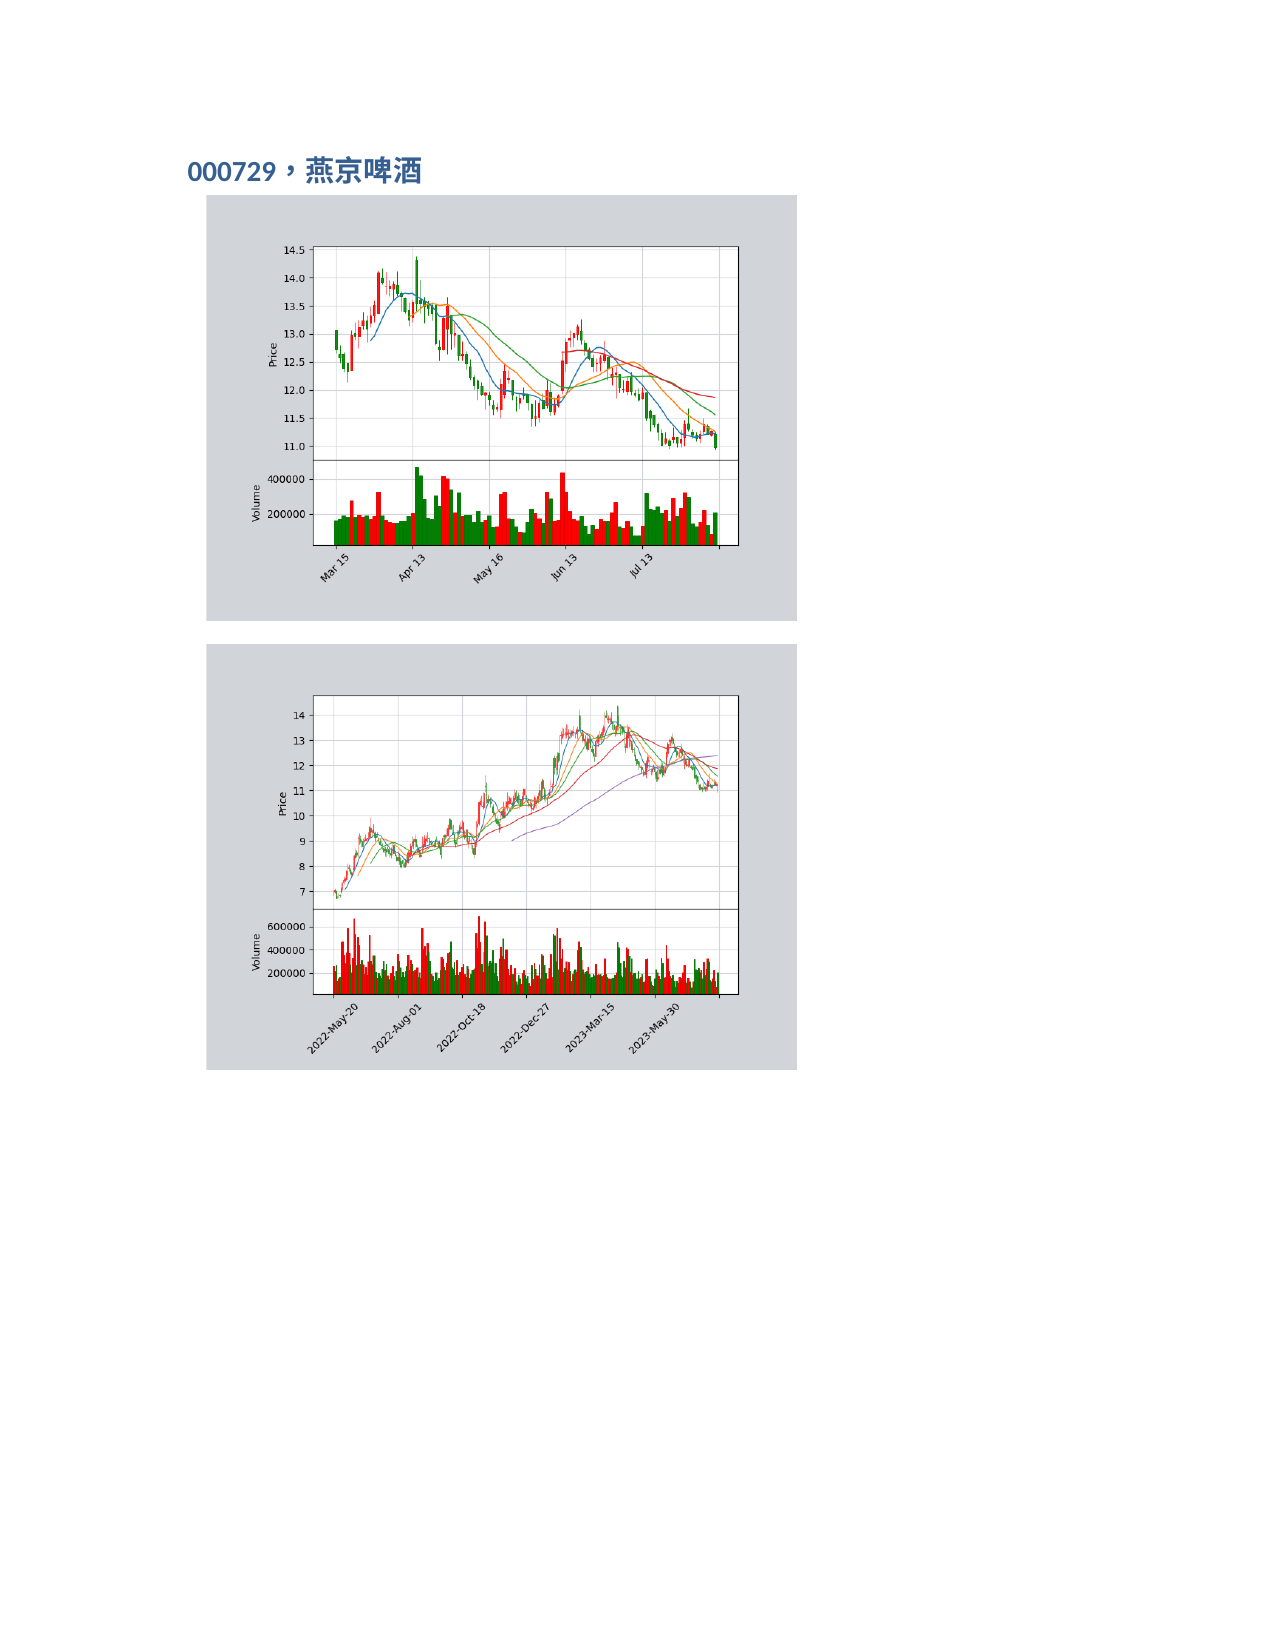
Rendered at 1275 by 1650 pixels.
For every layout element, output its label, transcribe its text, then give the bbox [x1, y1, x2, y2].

picture [206, 195, 797, 621]
picture [206, 644, 797, 1070]
subtitle 000729，燕京啤酒 [187, 150, 1087, 190]
